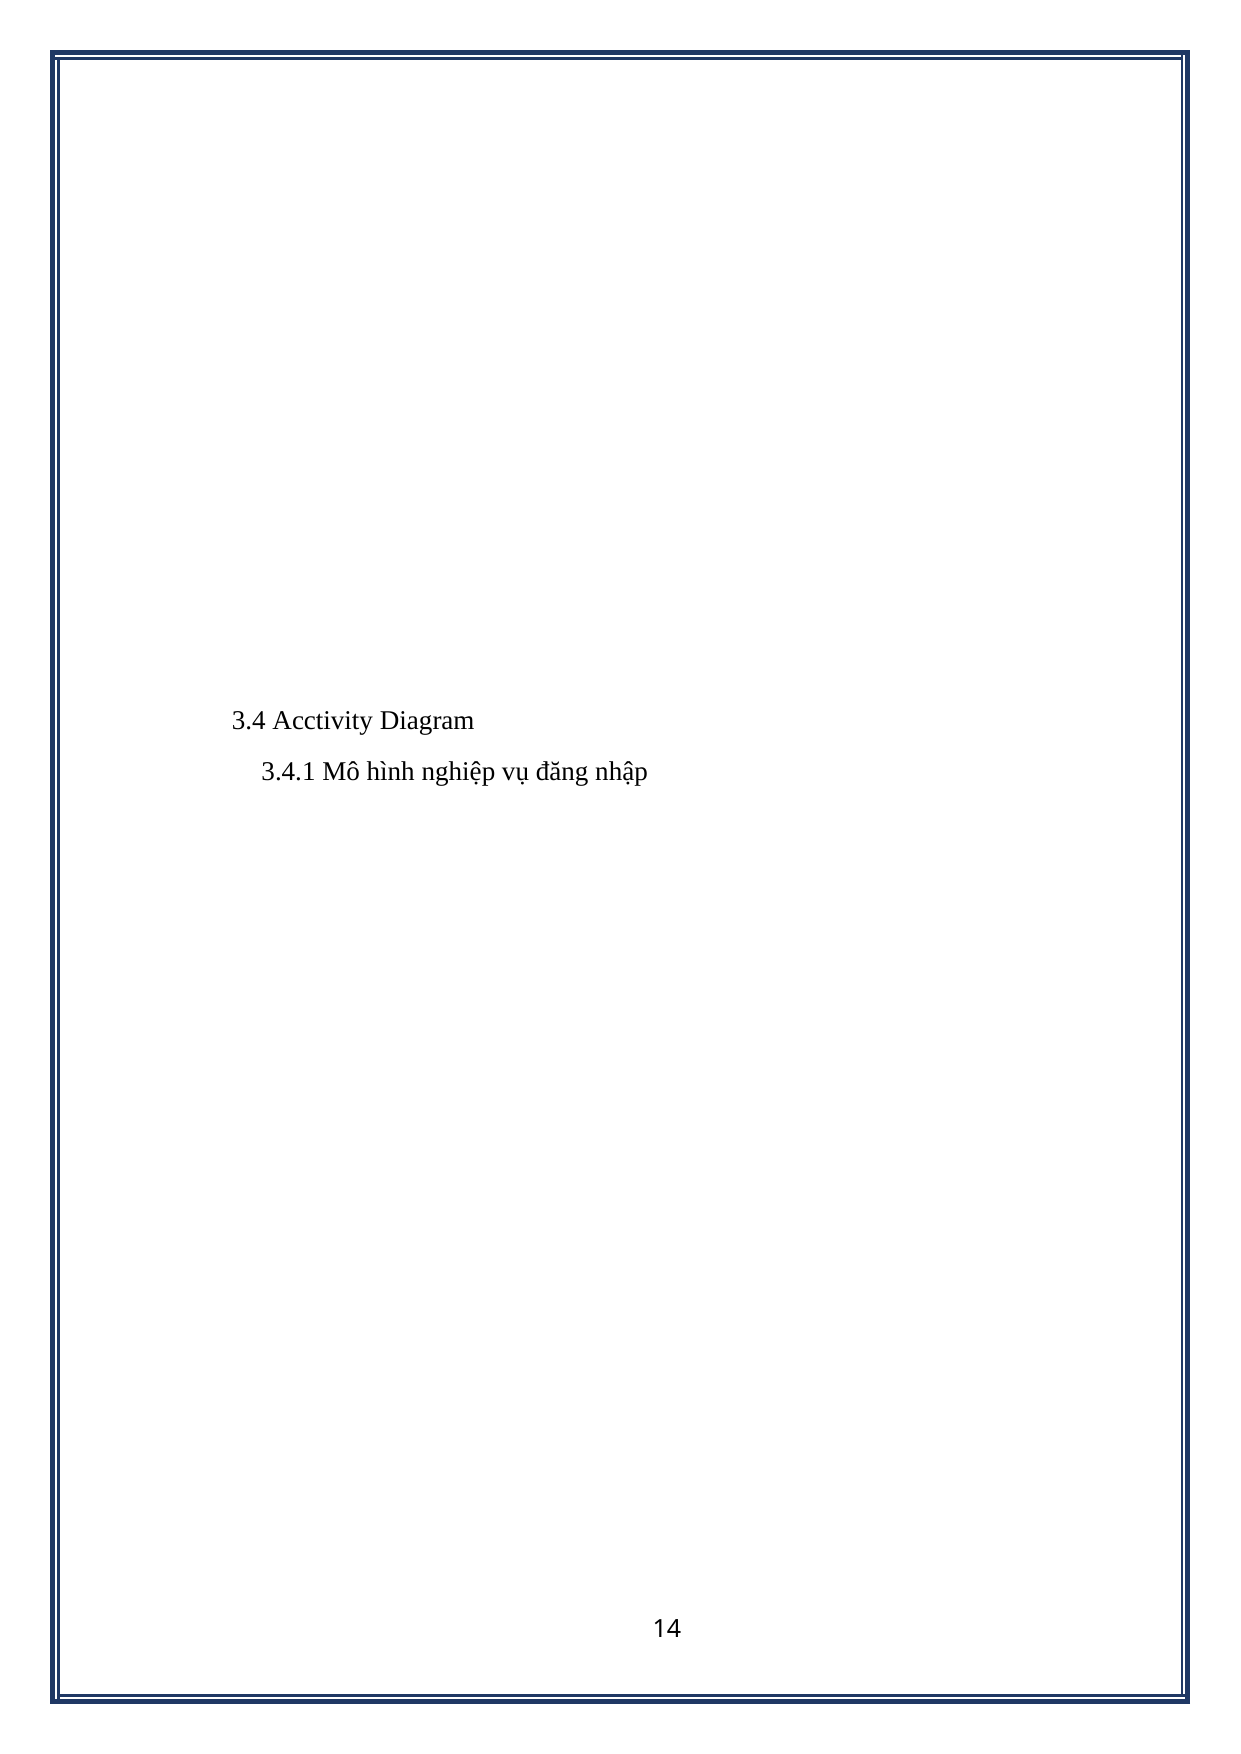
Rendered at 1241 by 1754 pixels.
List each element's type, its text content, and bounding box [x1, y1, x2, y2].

text 3.4 Acctivity Diagram [232, 704, 1146, 735]
text 3.4.1 Mô hình nghiệp vụ đăng nhập [232, 755, 1146, 786]
